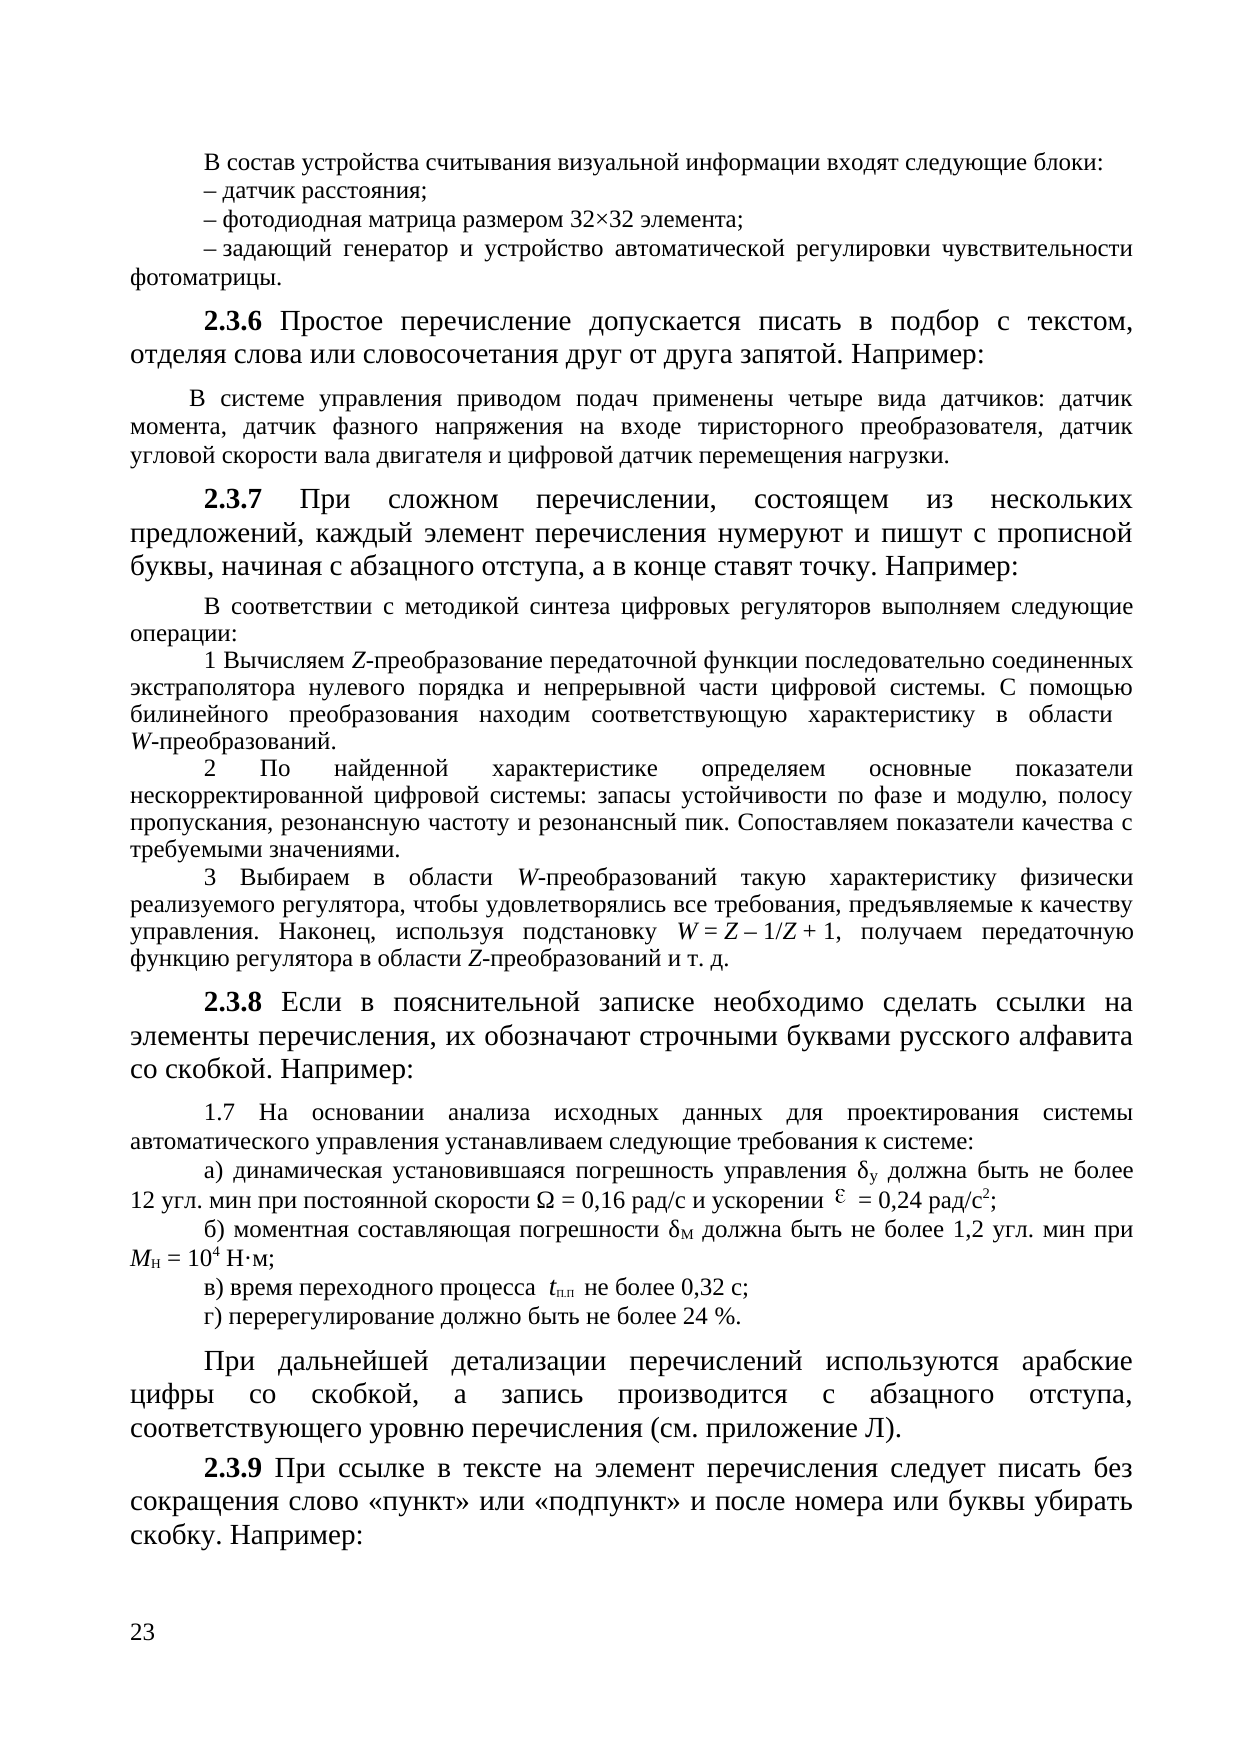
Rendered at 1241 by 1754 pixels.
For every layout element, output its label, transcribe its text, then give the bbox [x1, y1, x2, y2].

text – задающий генератор и устройство автоматической регулировки чувствительности фотоматрицы. [130, 233, 1134, 291]
text г) перерегулирование должно быть не более 24 %. [130, 1301, 1134, 1331]
text 2 По найденной характеристике определяем основные показатели нескорректированной цифровой системы: запасы устойчивости по фазе и модулю, полосу пропускания, резонансную частоту и резонансный пик. Сопоставляем показатели качества с требуемыми значениями. [130, 755, 1134, 863]
text 3 Выбираем в области W-преобразований такую характеристику физически реализуемого регулятора, чтобы удовлетворялись все требования, предъявляемые к качеству управления. Наконец, используя подстановку W = Z – 1/Z + 1, получаем передаточную функцию регулятора в области Z-преобразований и т. д. [130, 863, 1134, 972]
text б) моментная составляющая погрешности δм должна быть не более 1,2 угл. мин при Мн = 104 Н·м; [130, 1214, 1134, 1272]
text в) время переходного процесса tп.п не более 0,32 с; [130, 1272, 1134, 1301]
text а) динамическая установившаяся погрешность управления δу должна быть не более 12 угл. мин при постоянной скорости Ω = 0,16 рад/с и ускорении = 0,24 рад/с2; [130, 1156, 1134, 1214]
text – датчик расстояния; [130, 176, 1134, 204]
text – фотодиодная матрица размером 32×32 элемента; [130, 204, 1134, 233]
text В системе управления приводом подач применены четыре вида датчиков: датчик момента, датчик фазного напряжения на входе тиристорного преобразователя, датчик угловой скорости вала двигателя и цифровой датчик перемещения нагрузки. [130, 383, 1134, 469]
text 1.7 На основании анализа исходных данных для проектирования системы автоматического управления устанавливаем следующие требования к системе: [130, 1097, 1134, 1156]
text В состав устройства считывания визуальной информации входят следующие блоки: [130, 147, 1134, 176]
text 1 Вычисляем Z-преобразование передаточной функции последовательно соединенных экстраполятора нулевого порядка и непрерывной части цифровой системы. С помощью билинейного преобразования находим соответствующую характеристику в области W-преобразований. [130, 647, 1134, 755]
text 2.3.6 Простое перечисление допускается писать в подбор с текстом, отделяя слова или словосочетания друг от друга запятой. Например: [130, 303, 1134, 370]
text 2.3.8 Если в пояснительной записке необходимо сделать ссылки на элементы перечисления, их обозначают строчными буквами русского алфавита со скобкой. Например: [130, 984, 1134, 1085]
text При дальнейшей детализации перечислений используются арабские цифры со скобкой, а запись производится с абзацного отступа, соответствующего уровню перечисления (см. приложение Л). [130, 1343, 1134, 1444]
text 2.3.9 При ссылке в тексте на элемент перечисления следует писать без сокращения слово «пункт» или «подпункт» и после номера или буквы убирать скобку. Например: [130, 1450, 1134, 1551]
text В соответствии с методикой синтеза цифровых регуляторов выполняем следующие операции: [130, 592, 1134, 647]
text 2.3.7 При сложном перечислении, состоящем из нескольких предложений, каждый элемент перечисления нумеруют и пишут с прописной буквы, начиная с абзацного отступа, а в конце ставят точку. Например: [130, 481, 1134, 582]
